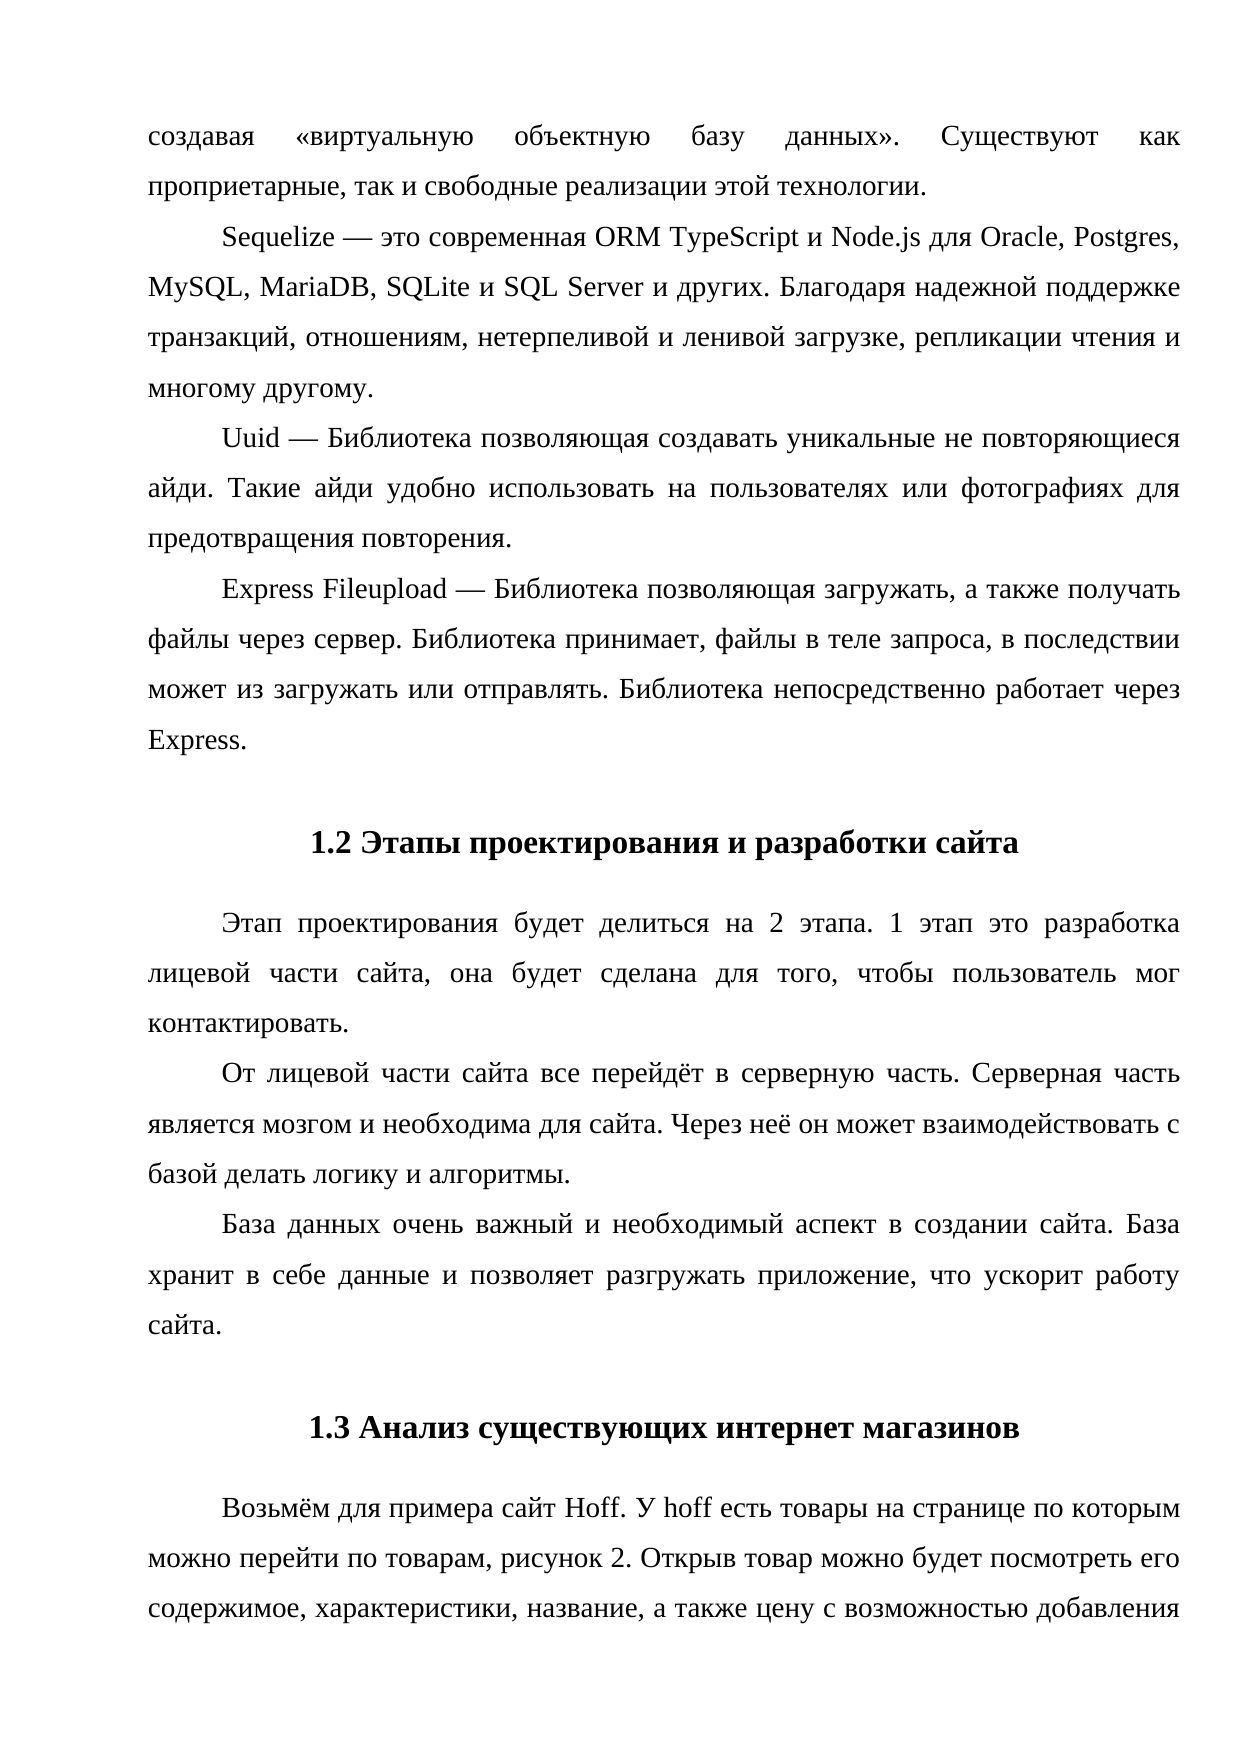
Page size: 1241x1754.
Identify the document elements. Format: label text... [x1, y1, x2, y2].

list Анализ существующих интернет магазинов [148, 1407, 1181, 1446]
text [148, 1490, 1181, 1624]
text Express Fileupload — Библиотека позволяющая загружать, а также получать файлы через сервер. Библиотека принимает, файлы в теле запроса, в последствии может из загружать или отправлять. Библиотека непосредственно работает через Express. [148, 571, 1181, 755]
list Этапы проектирования и разработки сайта [148, 822, 1181, 861]
text Sequelize — это современная ORM TypeScript и Node.js для Oracle, Postgres, MySQL, MariaDB, SQLite и SQL Server и других. Благодаря надежной поддержке транзакций, отношениям, нетерпеливой и ленивой загрузке, репликации чтения и многому другому. [148, 219, 1181, 403]
text От лицевой части сайта все перейдёт в серверную часть. Серверная часть является мозгом и необходима для сайта. Через неё он может взаимодействовать с базой делать логику и алгоритмы. [148, 1056, 1181, 1190]
text Uuid — Библиотека позволяющая создавать уникальные не повторяющиеся айди. Такие айди удобно использовать на пользователях или фотографиях для предотвращения повторения. [148, 420, 1181, 554]
text База данных очень важный и необходимый аспект в создании сайта. База хранит в себе данные и позволяет разгружать приложение, что ускорит работу сайта. [148, 1207, 1181, 1341]
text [148, 118, 1181, 202]
text Этап проектирования будет делиться на 2 этапа. 1 этап это разработка лицевой части сайта, она будет сделана для того, чтобы пользователь мог контактировать. [148, 905, 1181, 1039]
